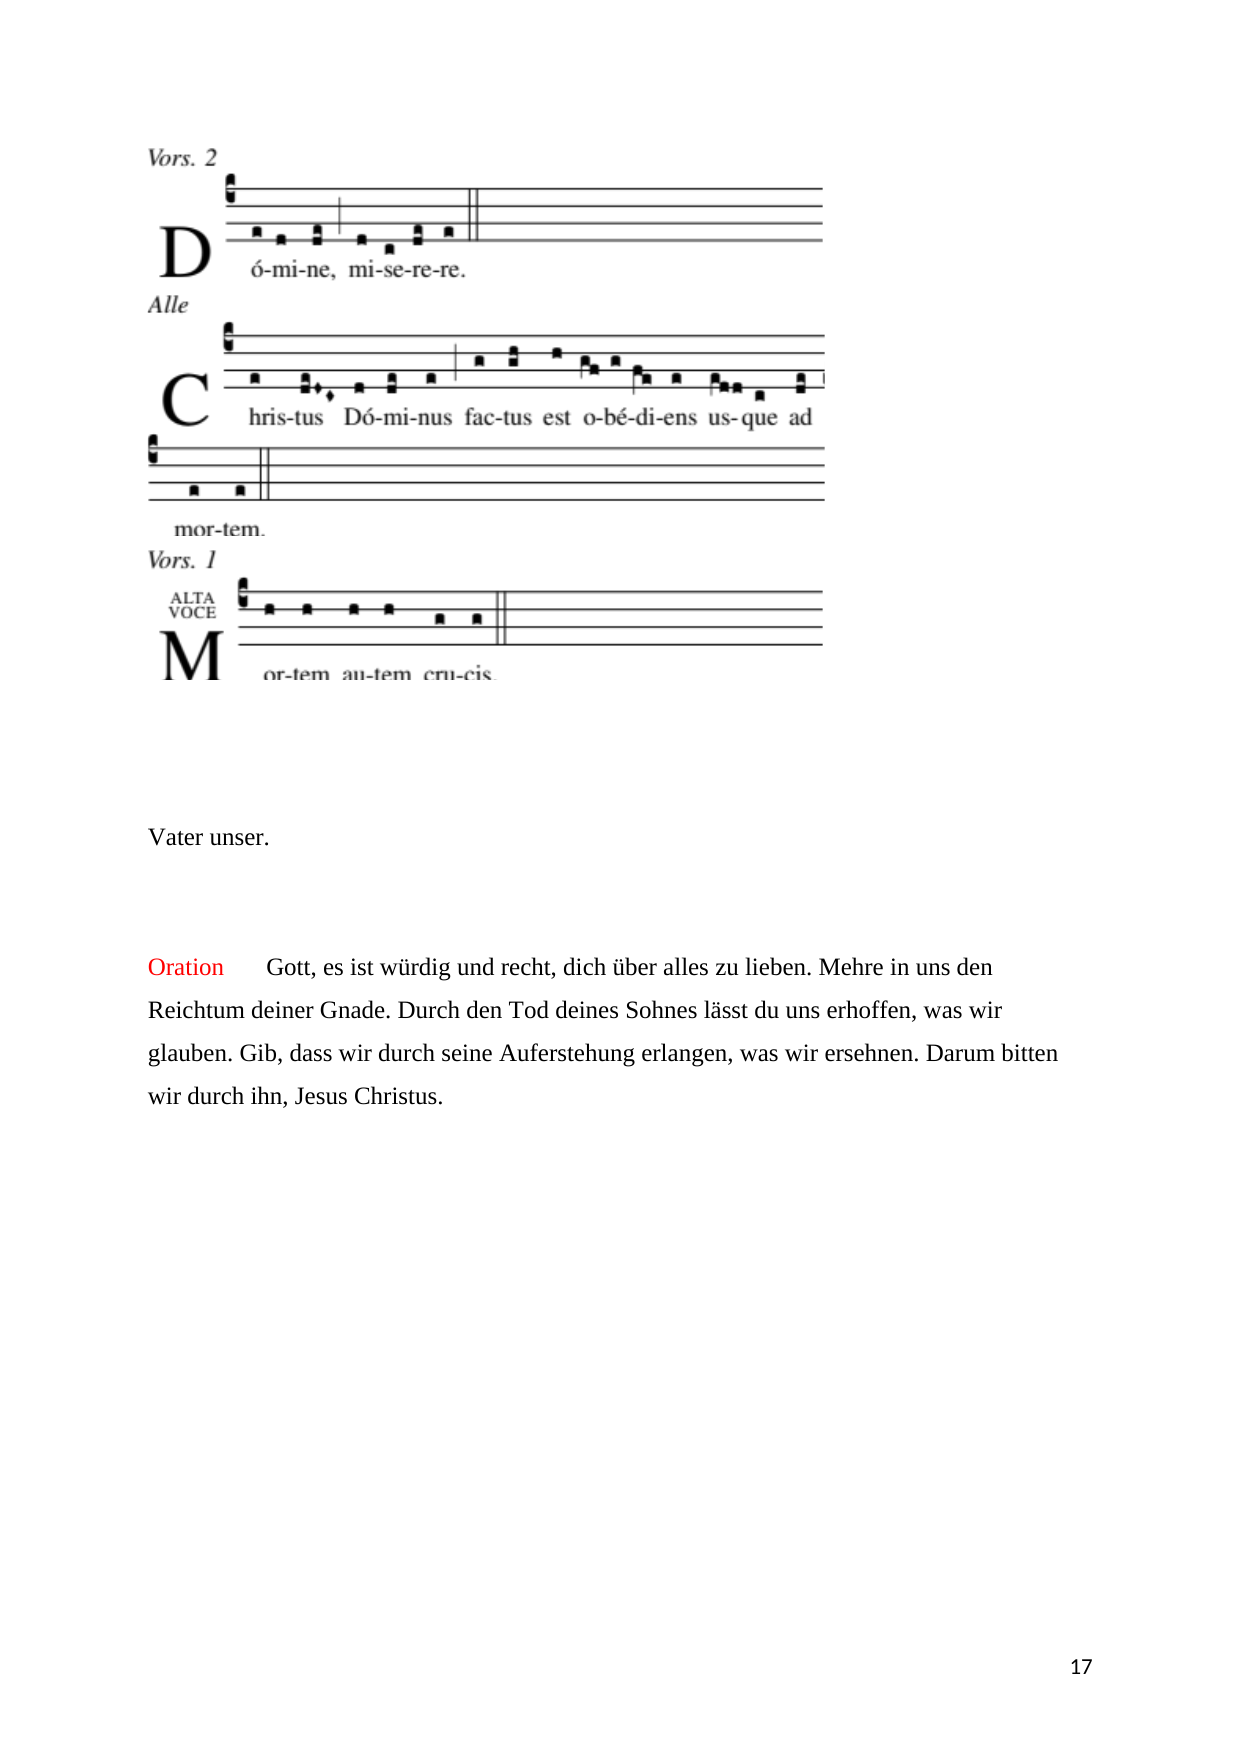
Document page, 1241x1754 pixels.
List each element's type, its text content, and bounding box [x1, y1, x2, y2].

text Vater unser. [148, 822, 1093, 851]
text Oration Gott, es ist würdig und recht, dich über alles zu lieben. Mehre in uns den Reichtum deiner Gnade. Durch den Tod deines Sohnes lässt du uns erhoffen, was wir glauben. Gib, dass wir durch seine Auferstehung erlangen, was wir ersehnen. Darum bitten wir durch ihn, Jesus Christus. [148, 952, 1093, 1110]
